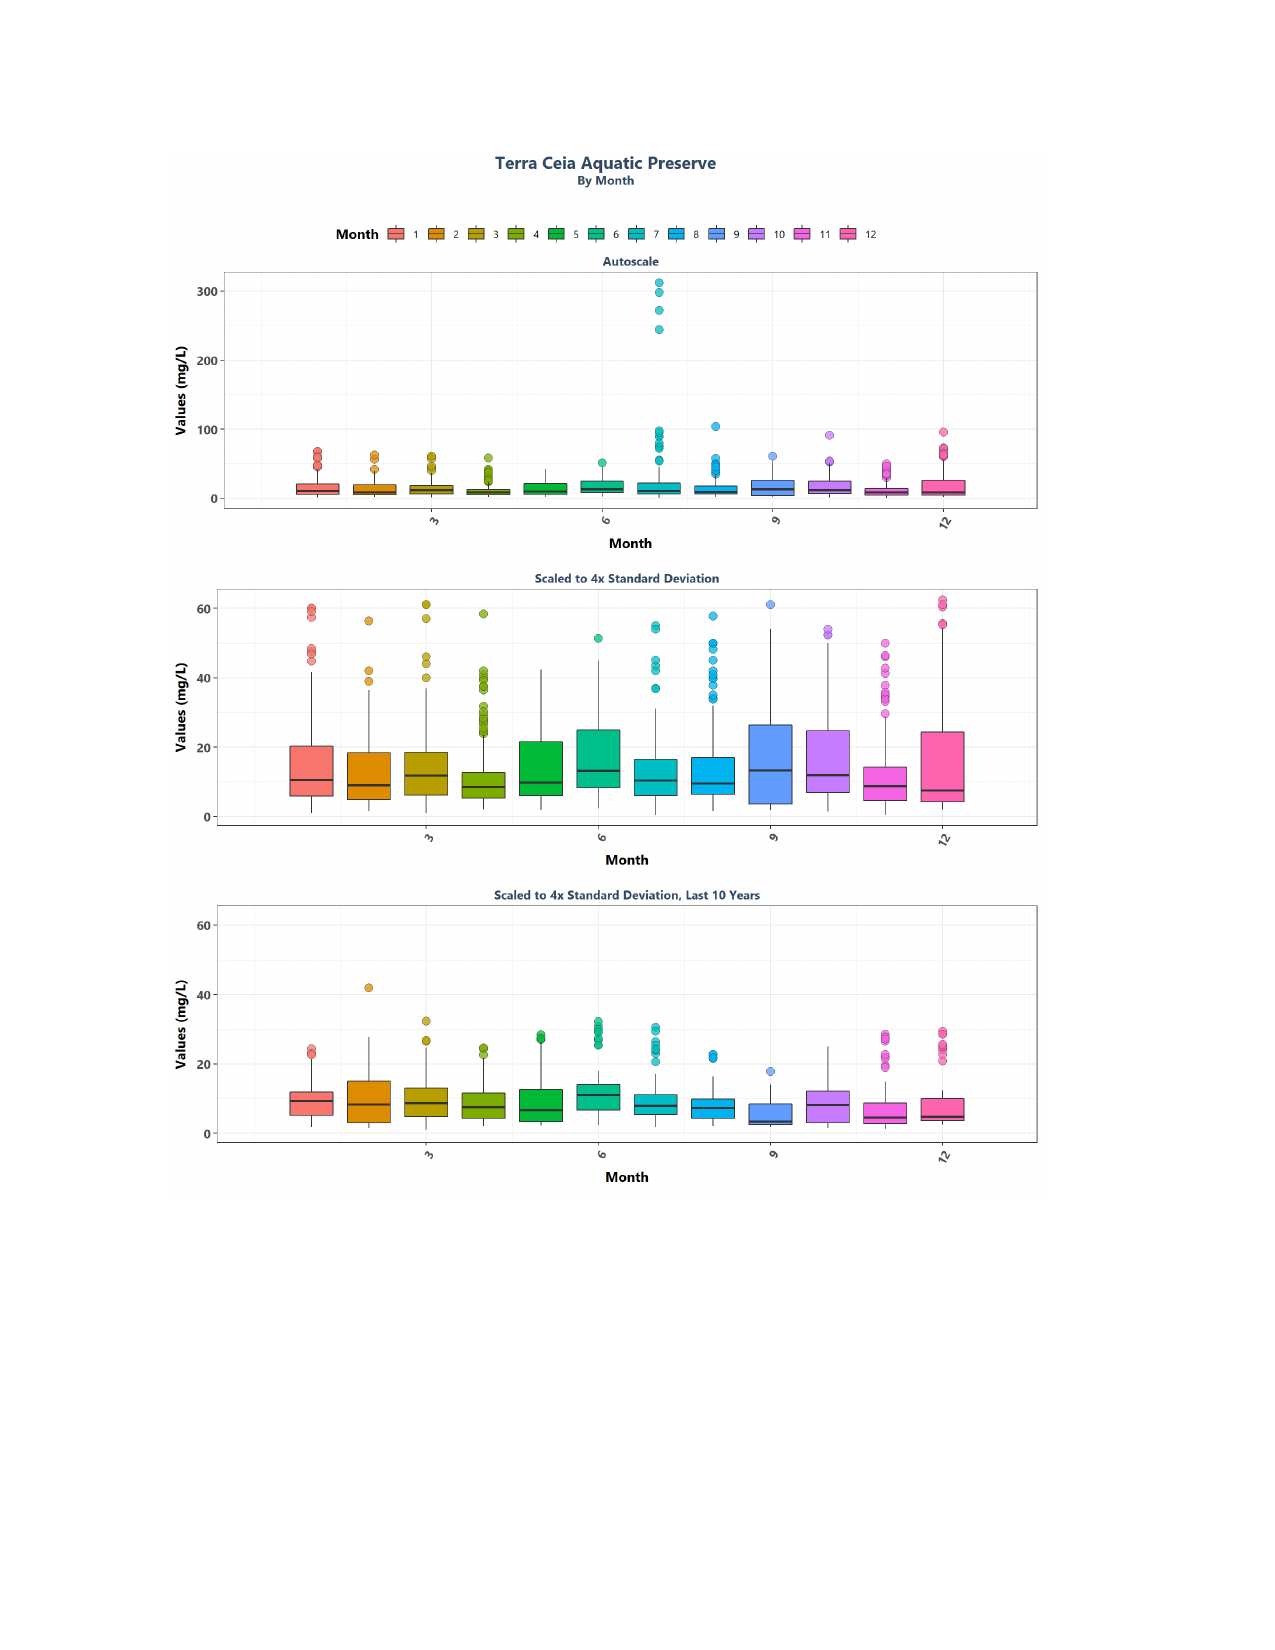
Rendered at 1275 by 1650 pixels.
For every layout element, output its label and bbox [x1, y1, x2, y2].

picture [168, 150, 1044, 1200]
